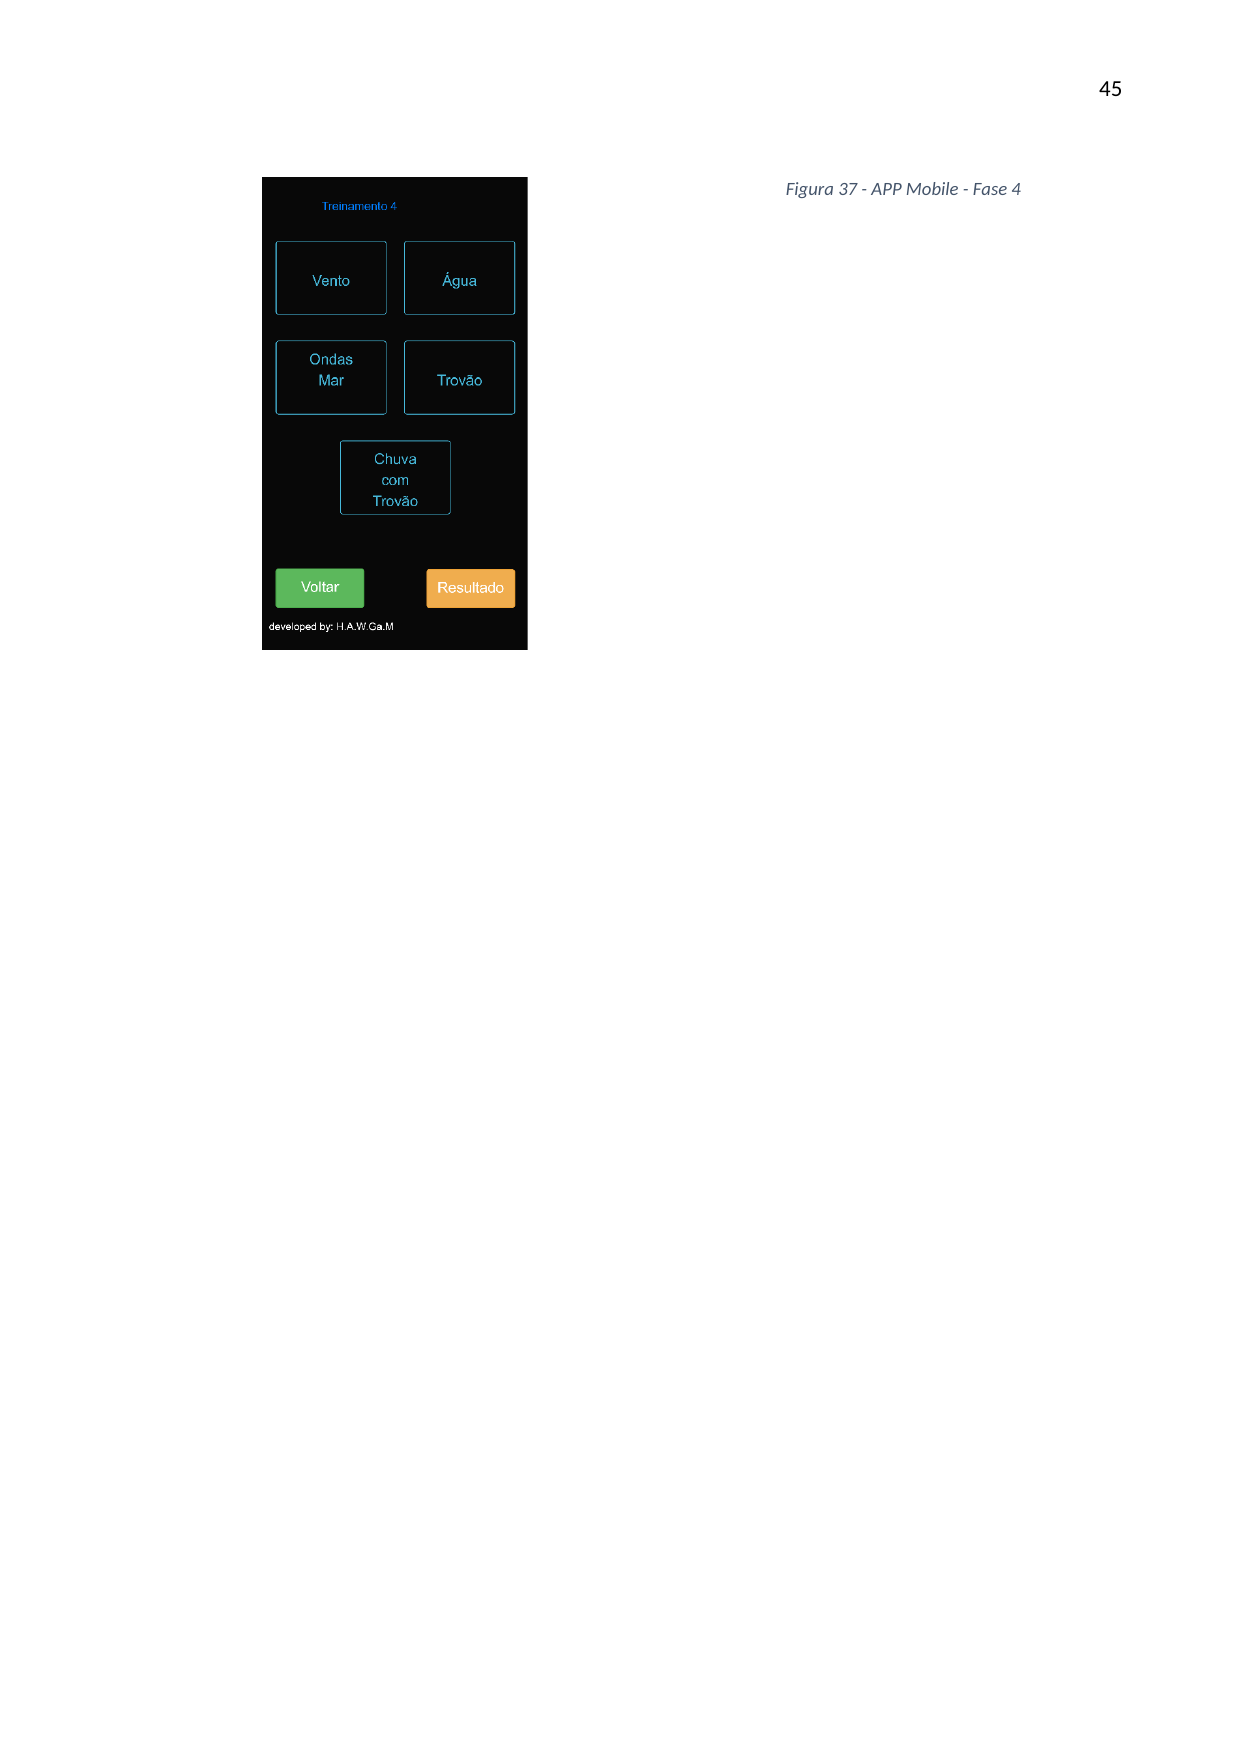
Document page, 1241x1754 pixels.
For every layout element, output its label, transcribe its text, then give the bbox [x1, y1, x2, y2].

picture [262, 177, 528, 650]
